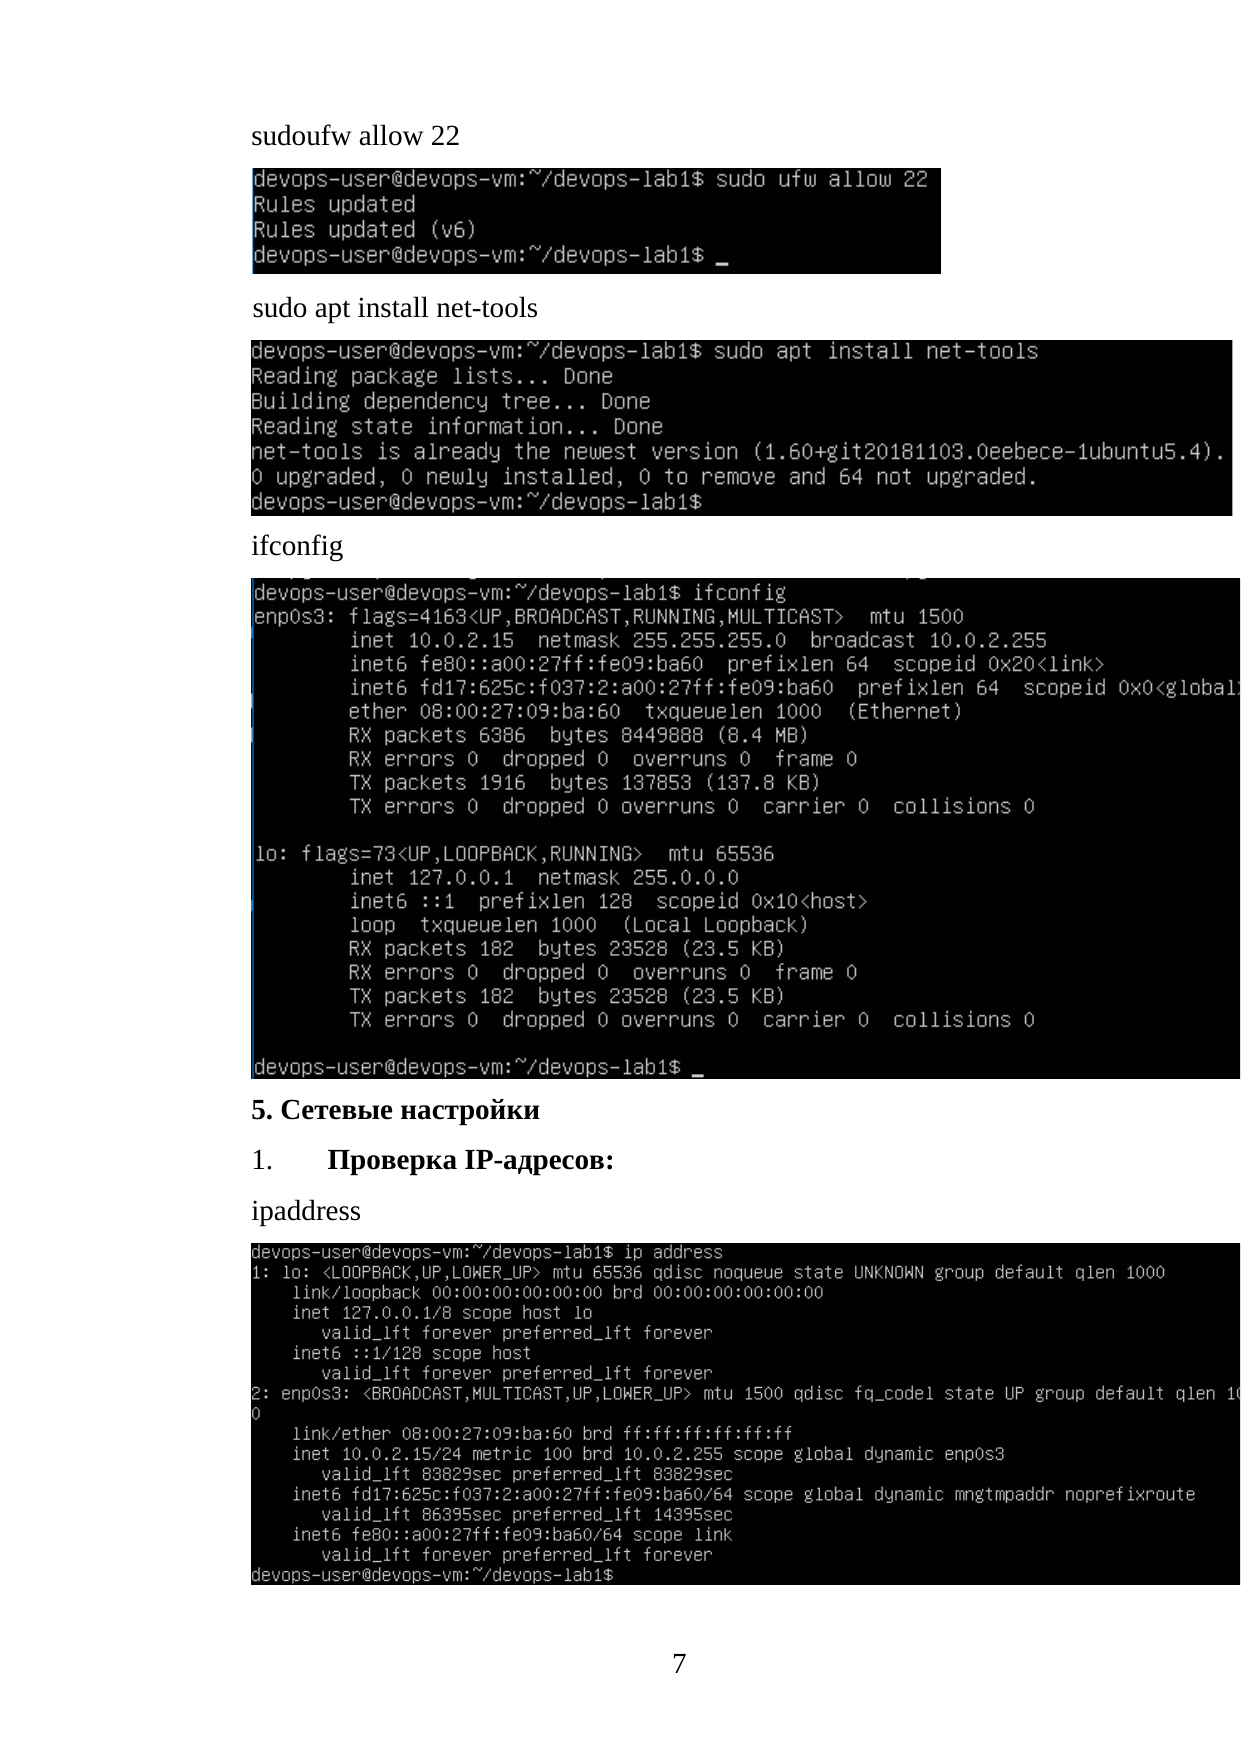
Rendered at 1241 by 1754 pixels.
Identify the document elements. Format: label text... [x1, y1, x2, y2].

picture [251, 578, 1241, 1079]
text sudo apt install net-tools [177, 290, 1181, 324]
text ifconfig [177, 528, 1181, 562]
picture [251, 1243, 1241, 1585]
list Проверка IP-адресов: [177, 1142, 1181, 1176]
text sudoufw allow 22 [177, 118, 1181, 152]
picture [251, 340, 1233, 516]
text ipaddress [177, 1193, 1181, 1226]
picture [252, 168, 941, 274]
text 5. Сетевые настройки [177, 1092, 1181, 1126]
